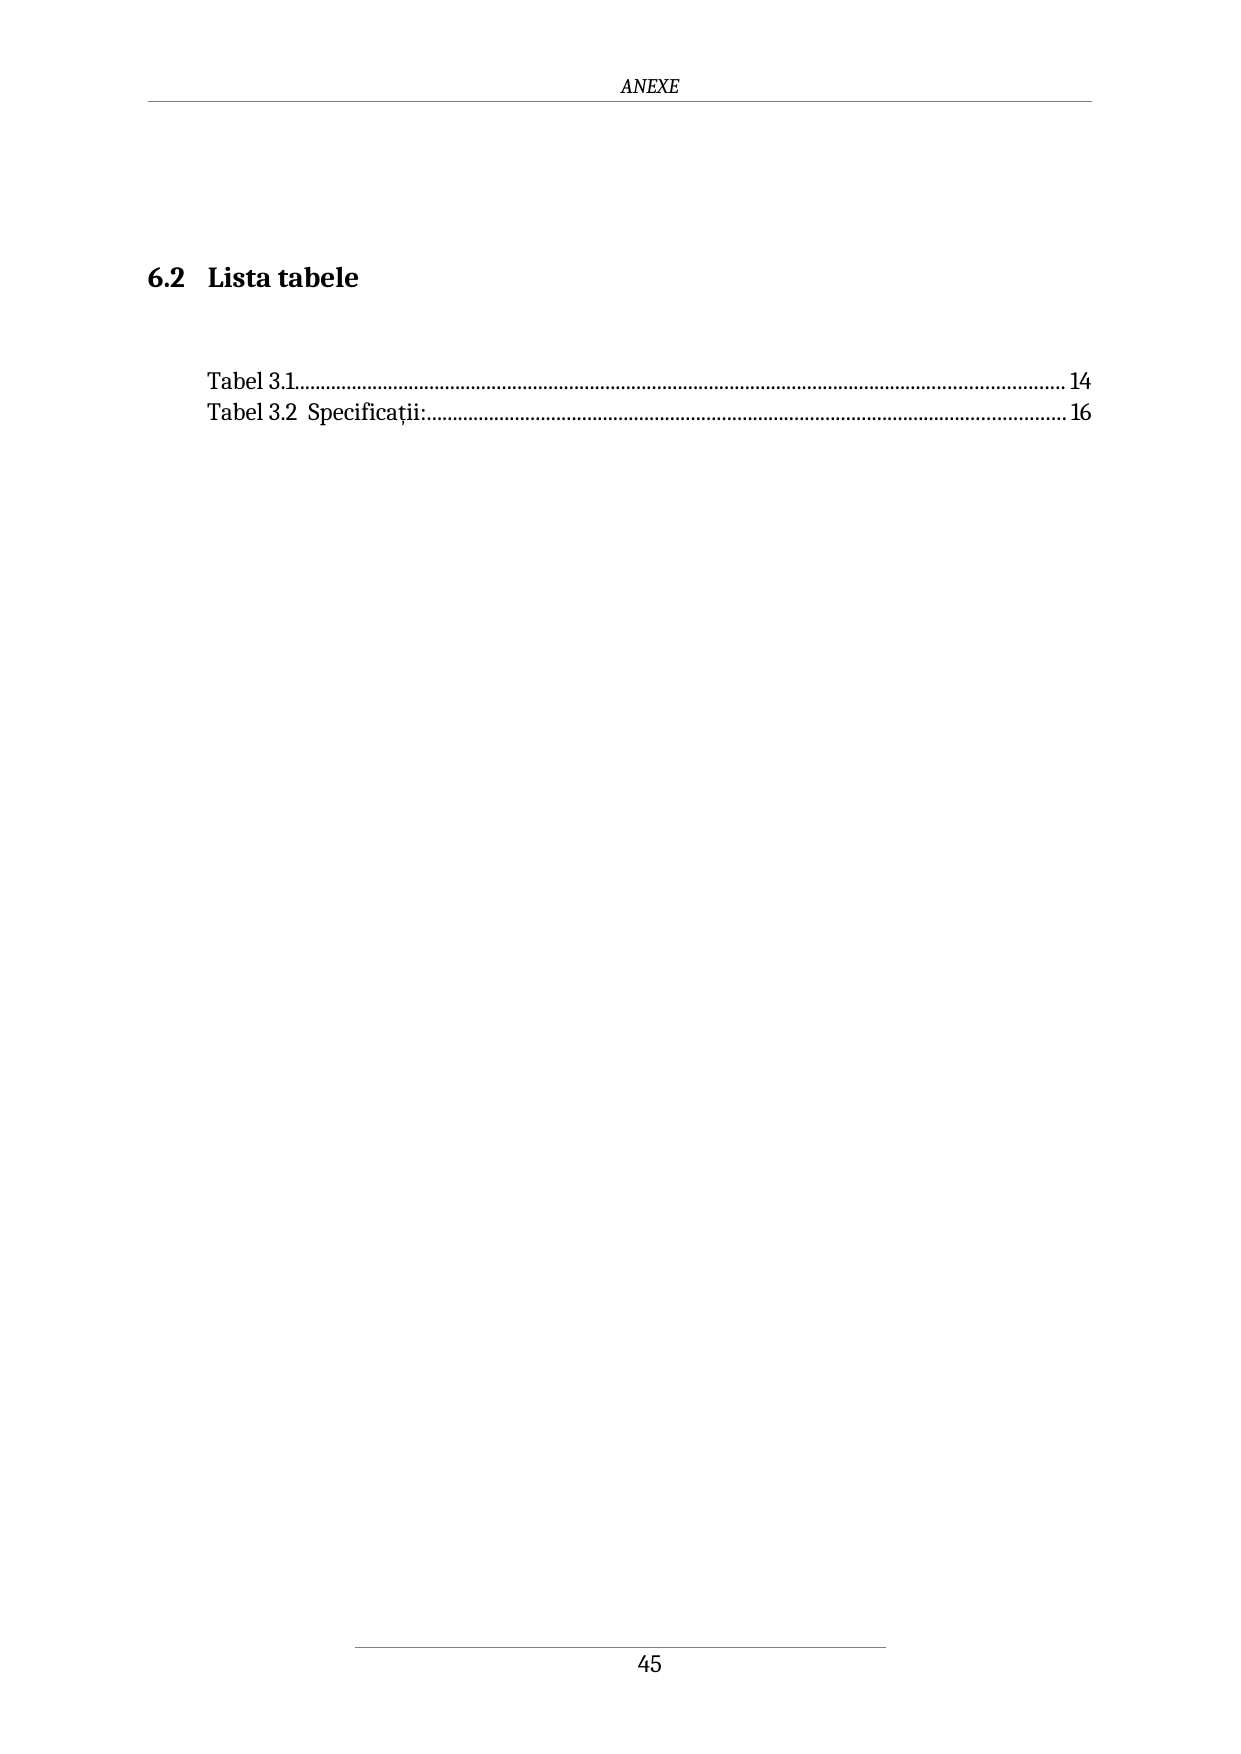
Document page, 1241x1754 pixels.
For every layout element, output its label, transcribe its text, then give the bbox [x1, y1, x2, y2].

text Tabel 3.1 14 [148, 367, 1092, 396]
text Tabel 3.2 Specificații: 16 [148, 398, 1092, 427]
subtitle Lista tabele [148, 261, 1092, 294]
